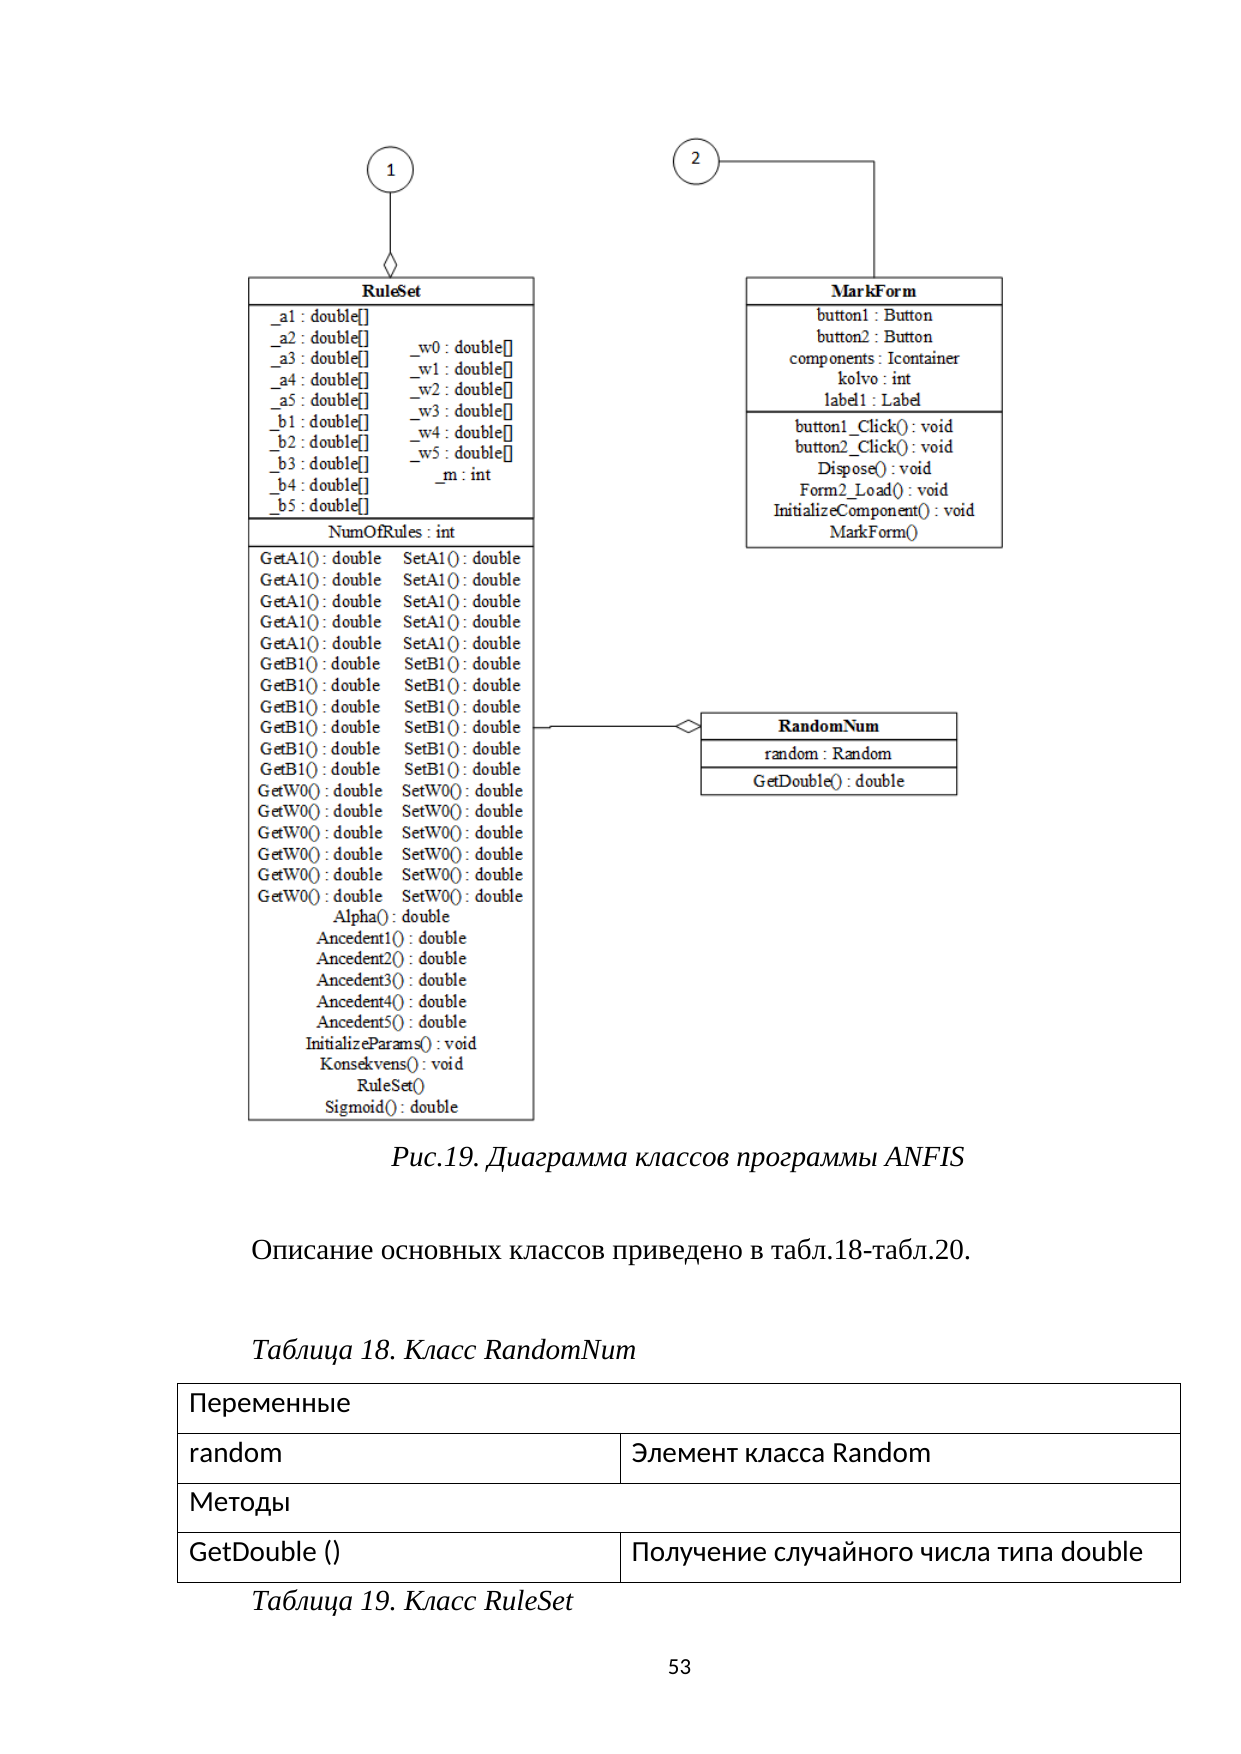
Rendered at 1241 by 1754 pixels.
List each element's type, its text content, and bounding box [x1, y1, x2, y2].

table_cell Методы [178, 1484, 1180, 1532]
table_cell Получение случайного числа типа double [621, 1533, 1180, 1582]
text Таблица 19. Класс RuleSet [177, 1583, 1181, 1617]
text Таблица 18. Класс RandomNum [177, 1332, 1181, 1366]
text Описание основных классов приведено в табл.18-табл.20. [177, 1232, 1181, 1265]
table_cell random [178, 1434, 620, 1482]
table_header Переменные [178, 1384, 1180, 1433]
table_cell GetDouble () [178, 1533, 620, 1582]
text Рис.19. Диаграмма классов программы ANFIS [177, 1139, 1181, 1173]
picture [247, 118, 1111, 1126]
table_cell Элемент класса Random [621, 1434, 1180, 1482]
